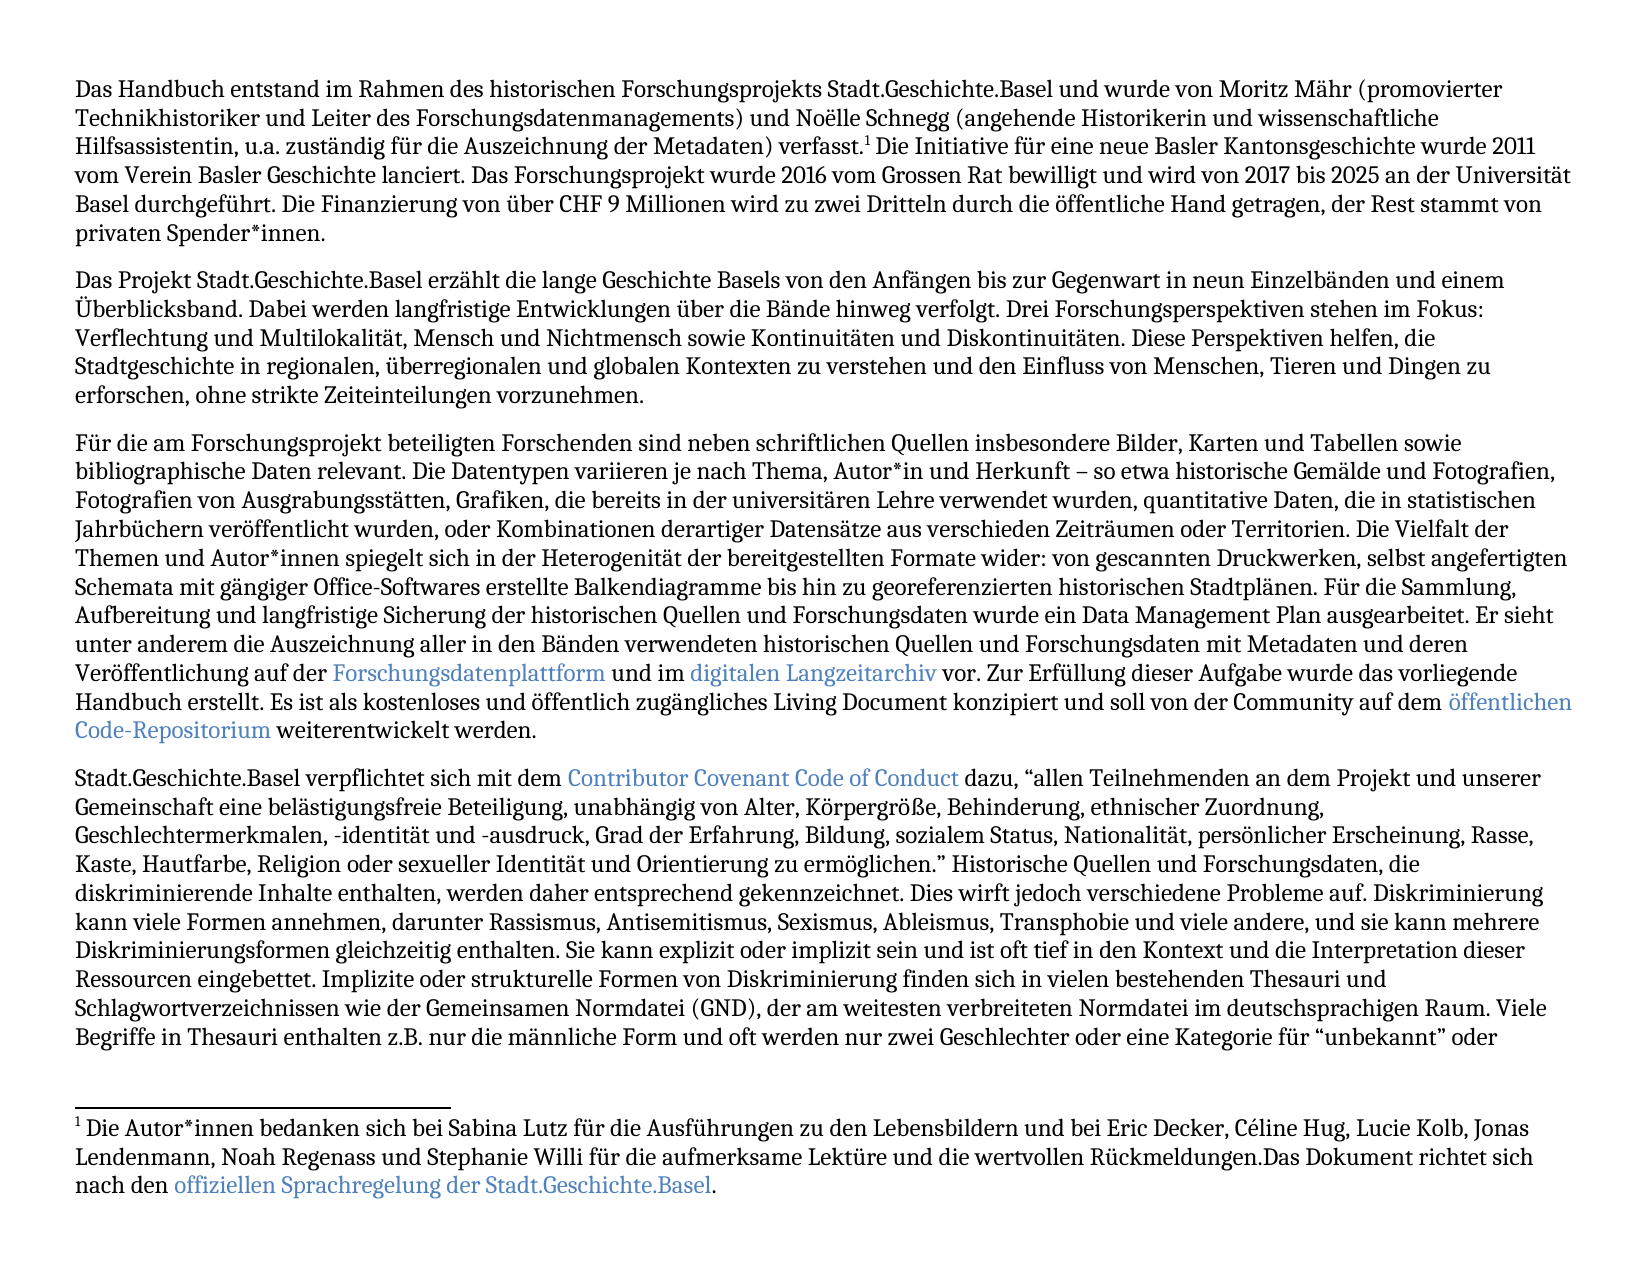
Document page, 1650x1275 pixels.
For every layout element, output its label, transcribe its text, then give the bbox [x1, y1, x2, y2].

text Das Handbuch entstand im Rahmen des historischen Forschungsprojekts Stadt.Geschichte.Basel und wurde von Moritz Mähr (promovierter Technikhistoriker und Leiter des Forschungsdatenmanagements) und Noëlle Schnegg (angehende Historikerin und wissenschaftliche Hilfsassistentin, u.a. zuständig für die Auszeichnung der Metadaten) verfasst. Die Initiative für eine neue Basler Kantonsgeschichte wurde 2011 vom Verein Basler Geschichte lanciert. Das Forschungsprojekt wurde 2016 vom Grossen Rat bewilligt und wird von 2017 bis 2025 an der Universität Basel durchgeführt. Die Finanzierung von über CHF 9 Millionen wird zu zwei Dritteln durch die öffentliche Hand getragen, der Rest stammt von privaten Spender*innen. [75, 75, 1575, 247]
text Für die am Forschungsprojekt beteiligten Forschenden sind neben schriftlichen Quellen insbesondere Bilder, Karten und Tabellen sowie bibliographische Daten relevant. Die Datentypen variieren je nach Thema, Autor*in und Herkunft – so etwa historische Gemälde und Fotografien, Fotografien von Ausgrabungsstätten, Grafiken, die bereits in der universitären Lehre verwendet wurden, quantitative Daten, die in statistischen Jahrbüchern veröffentlicht wurden, oder Kombinationen derartiger Datensätze aus verschieden Zeiträumen oder Territorien. Die Vielfalt der Themen und Autor*innen spiegelt sich in der Heterogenität der bereitgestellten Formate wider: von gescannten Druckwerken, selbst angefertigten Schemata mit gängiger Office-Softwares erstellte Balkendiagramme bis hin zu georeferenzierten historischen Stadtplänen. Für die Sammlung, Aufbereitung und langfristige Sicherung der historischen Quellen und Forschungsdaten wurde ein Data Management Plan ausgearbeitet. Er sieht unter anderem die Auszeichnung aller in den Bänden verwendeten historischen Quellen und Forschungsdaten mit Metadaten und deren Veröffentlichung auf der Forschungsdatenplattform und im digitalen Langzeitarchiv vor. Zur Erfüllung dieser Aufgabe wurde das vorliegende Handbuch erstellt. Es ist als kostenloses und öffentlich zugängliches Living Document konzipiert und soll von der Community auf dem öffentlichen Code-Repositorium weiterentwickelt werden. [75, 429, 1575, 745]
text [75, 764, 1575, 1051]
text Das Projekt Stadt.Geschichte.Basel erzählt die lange Geschichte Basels von den Anfängen bis zur Gegenwart in neun Einzelbänden und einem Überblicksband. Dabei werden langfristige Entwicklungen über die Bände hinweg verfolgt. Drei Forschungsperspektiven stehen im Fokus: Verflechtung und Multilokalität, Mensch und Nichtmensch sowie Kontinuitäten und Diskontinuitäten. Diese Perspektiven helfen, die Stadtgeschichte in regionalen, überregionalen und globalen Kontexten zu verstehen und den Einfluss von Menschen, Tieren und Dingen zu erforschen, ohne strikte Zeiteinteilungen vorzunehmen. [75, 266, 1575, 410]
